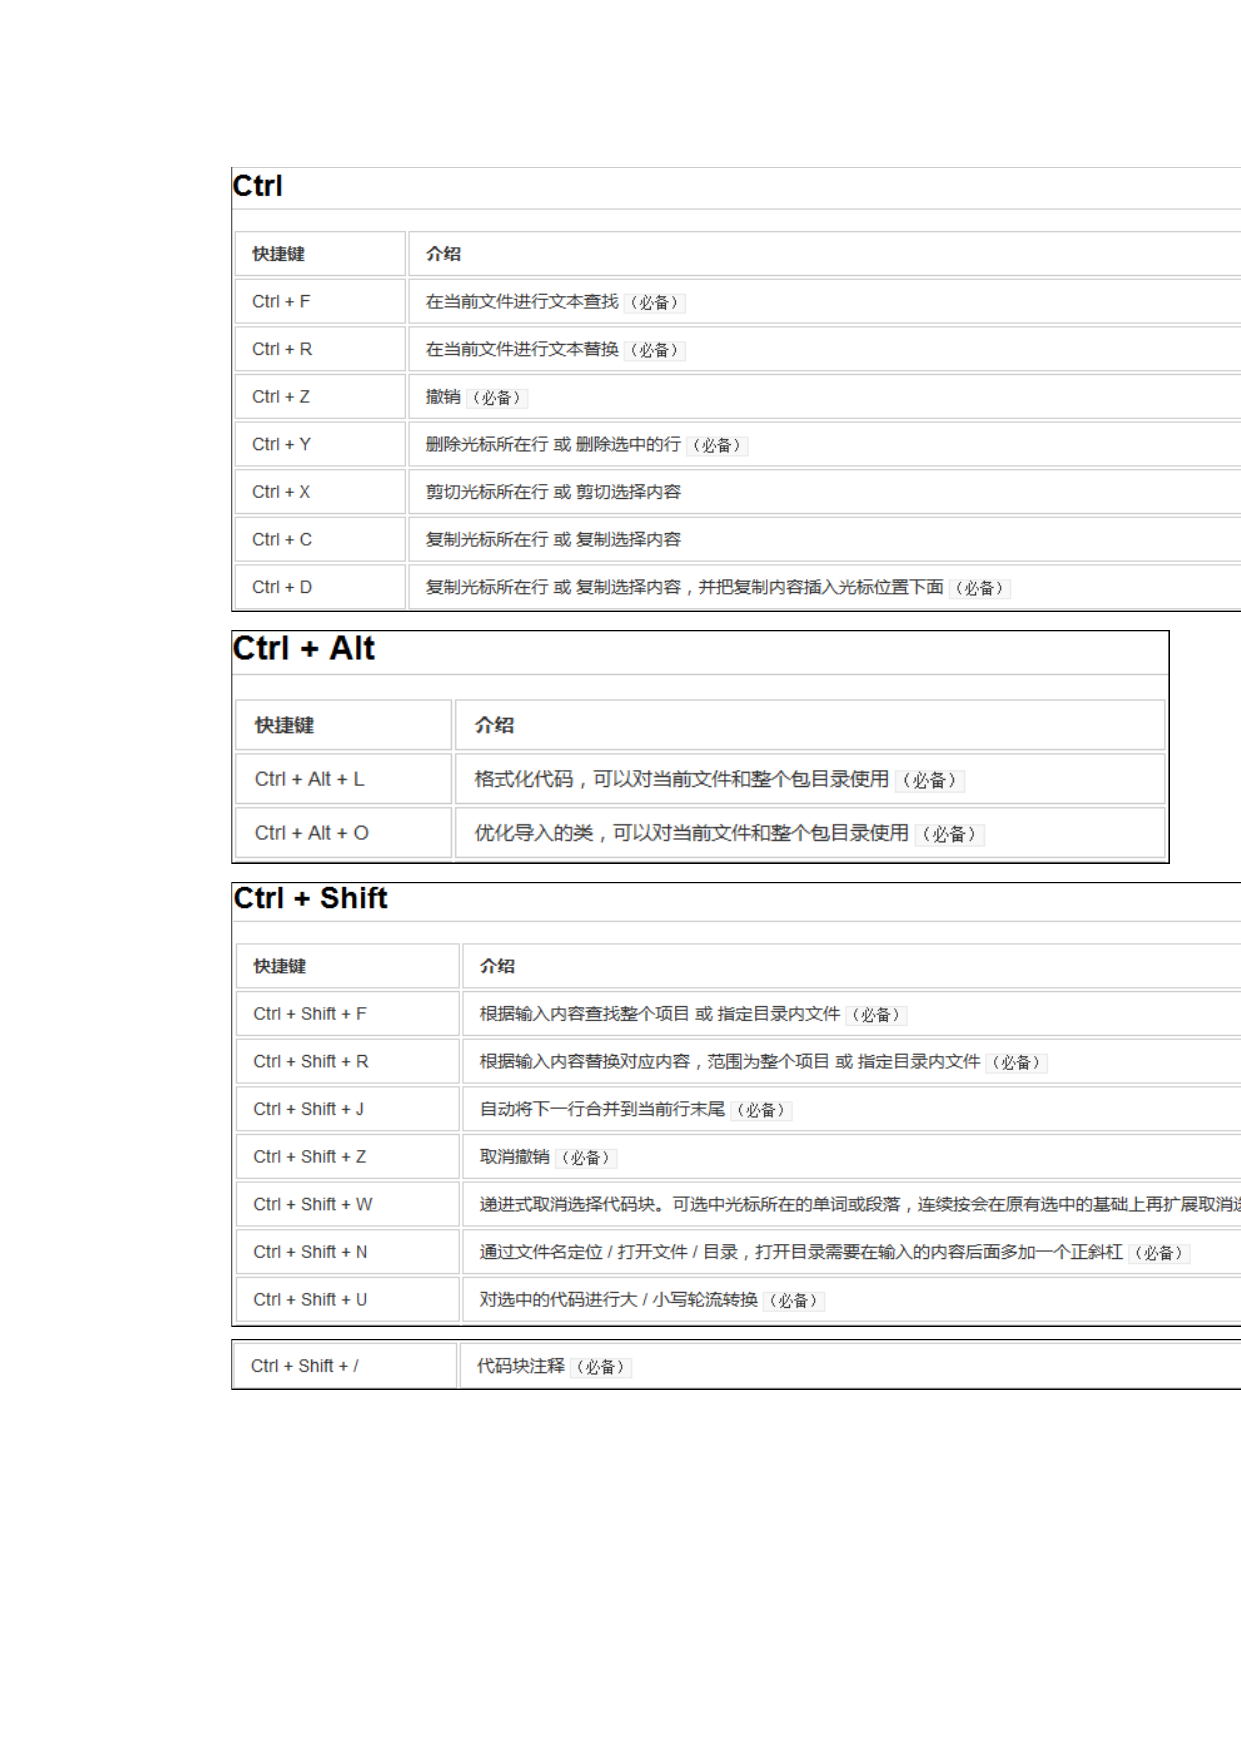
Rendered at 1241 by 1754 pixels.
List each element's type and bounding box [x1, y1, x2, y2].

picture [231, 882, 1241, 1327]
picture [231, 630, 1170, 864]
picture [231, 1339, 1241, 1390]
picture [231, 167, 1241, 612]
